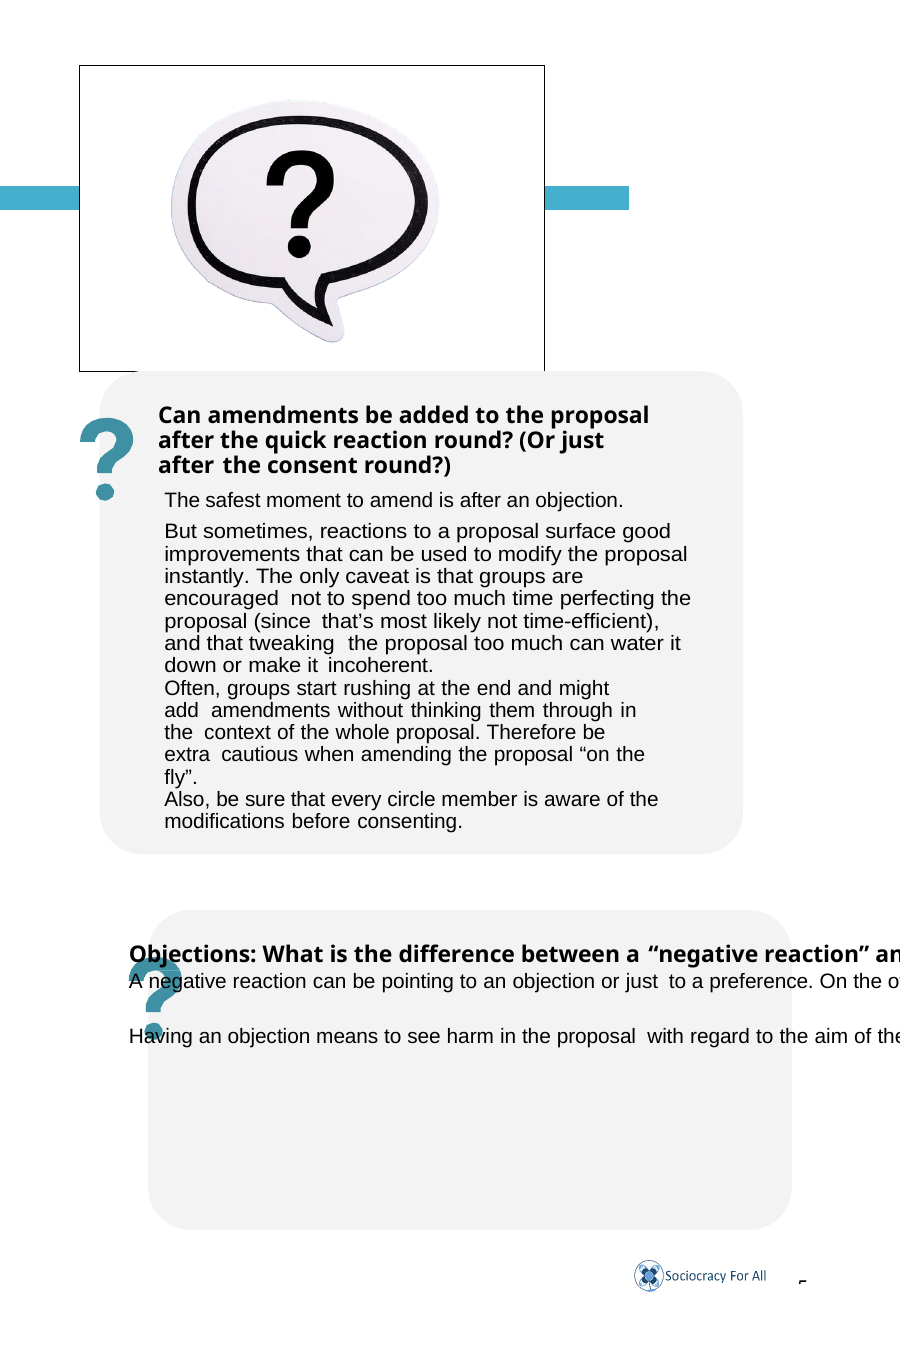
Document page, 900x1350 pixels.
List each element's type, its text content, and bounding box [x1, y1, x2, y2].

text Also, be sure that every circle member is aware of the modifications before consenting. [164, 788, 771, 833]
text Often, groups start rushing at the end and might add amendments without thinking them through in the context of the whole proposal. Therefore be extra cautious when amending the proposal “on the fly”. [164, 677, 650, 788]
text The safest moment to amend is after an objection. [164, 488, 829, 512]
picture [80, 66, 544, 371]
text But sometimes, reactions to a proposal surface good improvements that can be used to modify the proposal instantly. The only caveat is that groups are encouraged not to spend too much time perfecting the proposal (since that’s most likely not time-efficient), and that tweaking the proposal too much can water it down or make it incoherent. [164, 521, 694, 677]
picture [632, 1259, 774, 1292]
text Can amendments be added to the proposal after the quick reaction round? (Or just after the consent round?) [158, 404, 650, 479]
